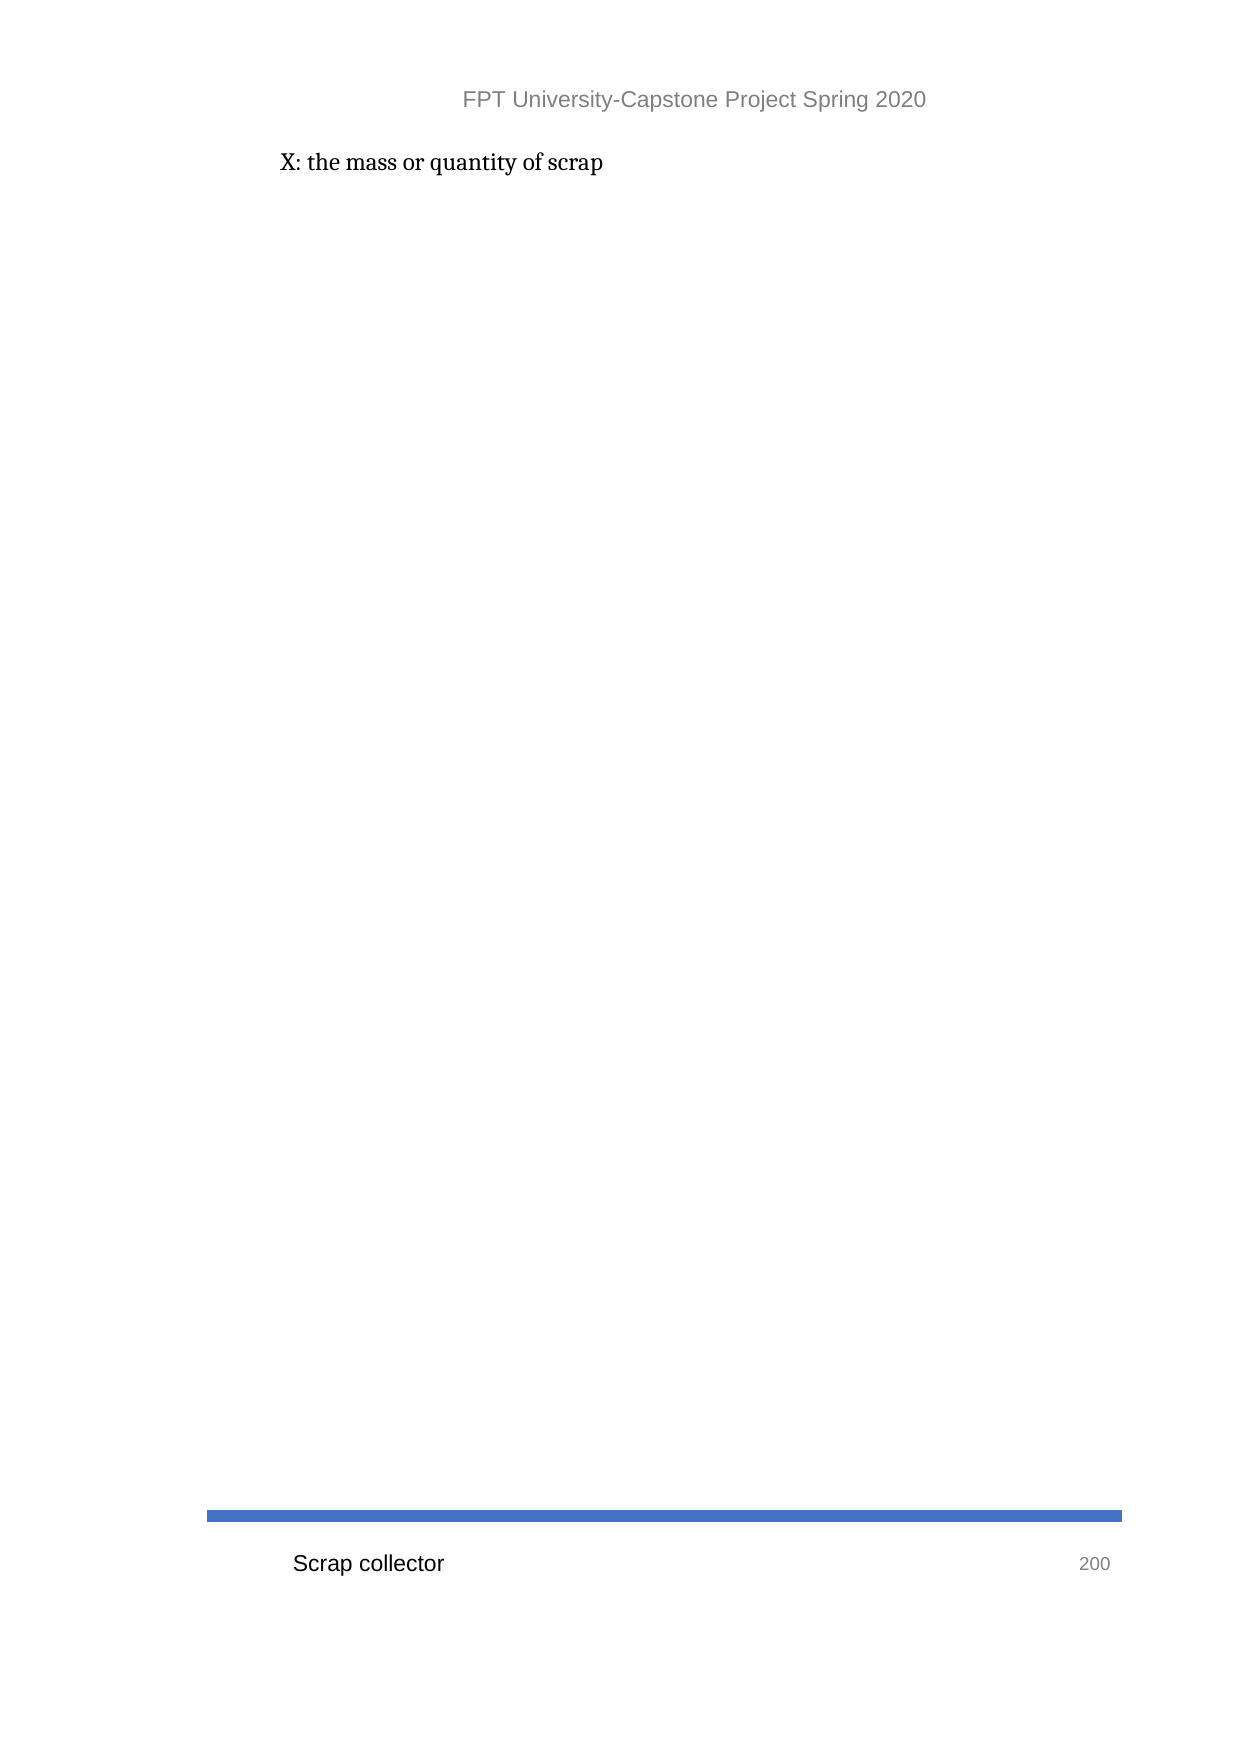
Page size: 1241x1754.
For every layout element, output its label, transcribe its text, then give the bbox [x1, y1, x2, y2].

text X: the mass or quantity of scrap [207, 148, 1122, 176]
